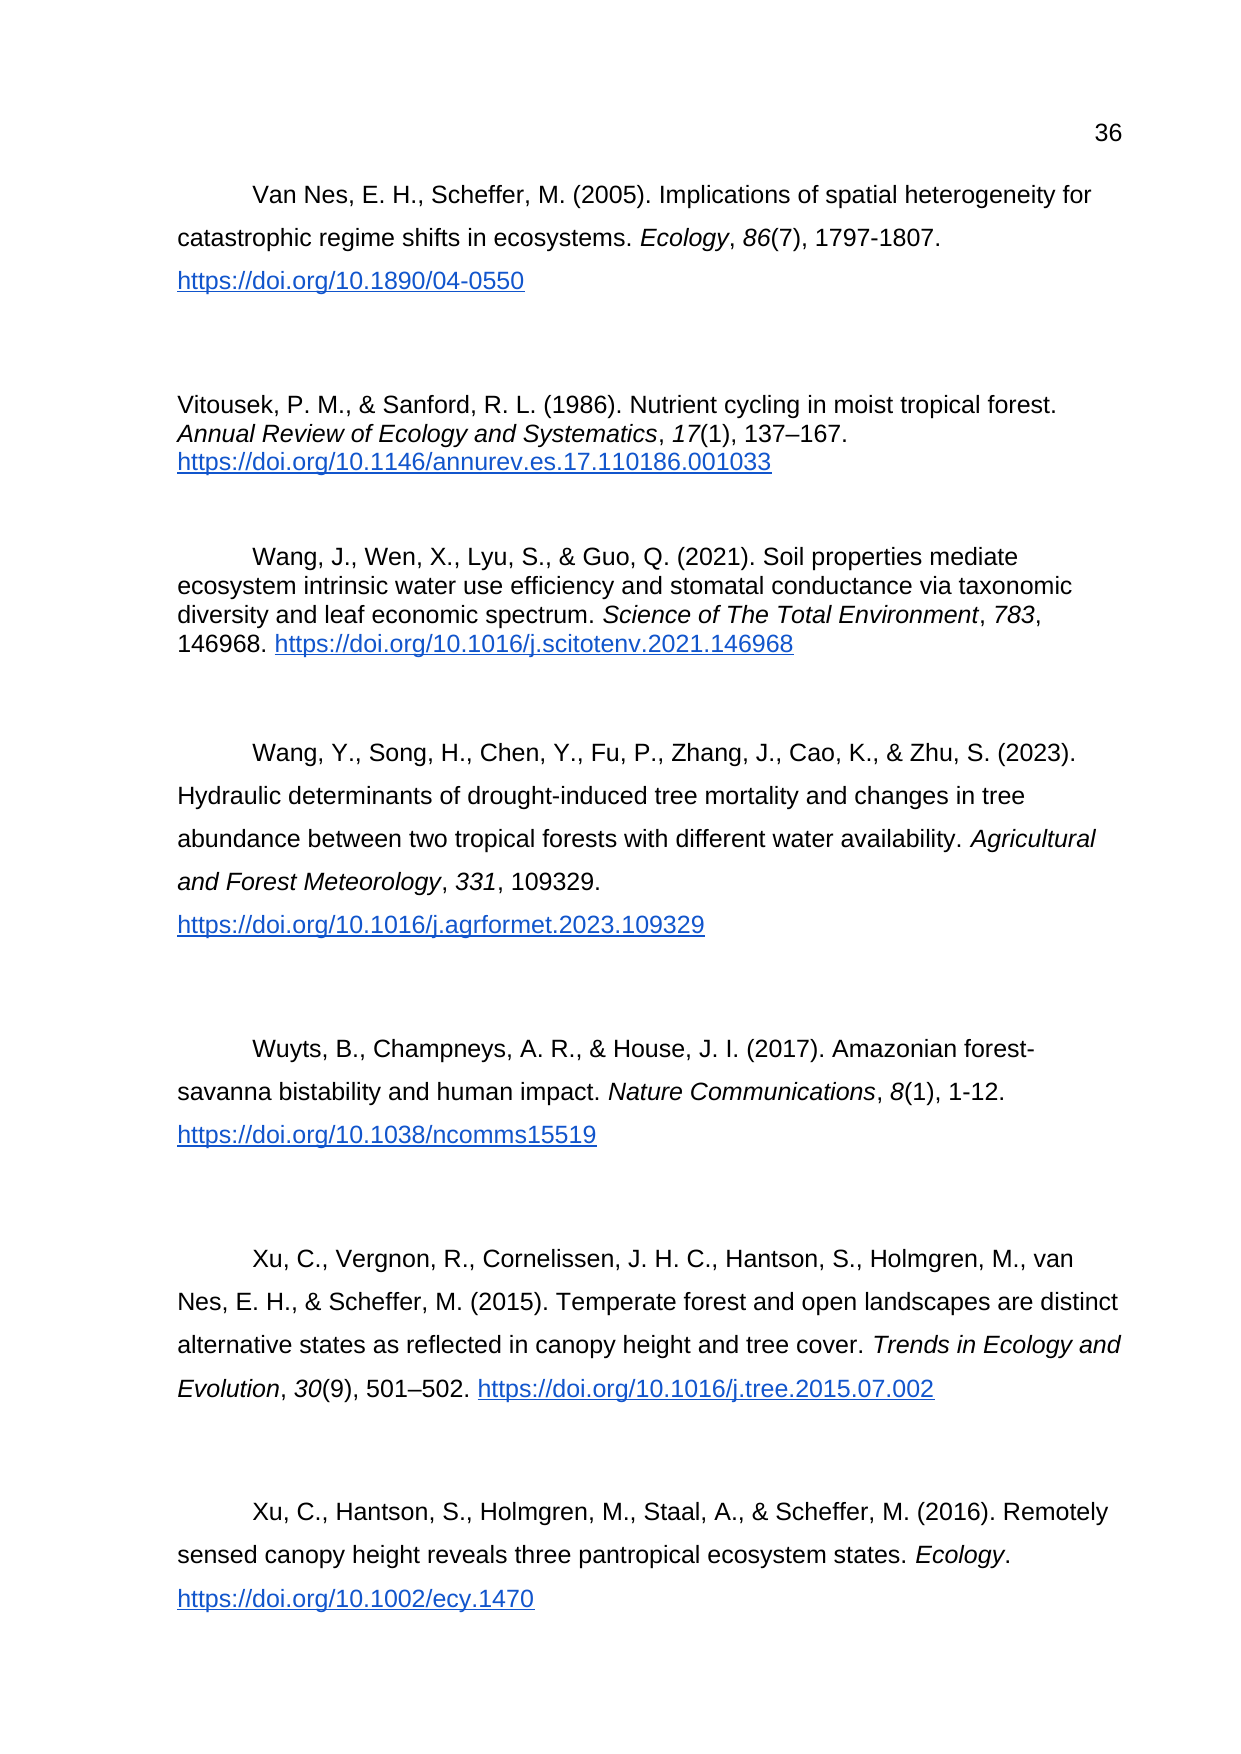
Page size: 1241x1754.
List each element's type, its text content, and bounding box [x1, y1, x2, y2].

text Van Nes, E. H., Scheffer, M. (2005). Implications of spatial heterogeneity for catastrophic regime shifts in ecosystems. Ecology, 86(7), 1797-1807. https://doi.org/10.1890/04-0550 [177, 180, 1122, 295]
text Wang, J., Wen, X., Lyu, S., & Guo, Q. (2021). Soil properties mediate ecosystem intrinsic water use efficiency and stomatal conductance via taxonomic diversity and leaf economic spectrum. Science of The Total Environment, 783, 146968. https://doi.org/10.1016/j.scitotenv.2021.146968 [177, 542, 1122, 657]
text Wang, Y., Song, H., Chen, Y., Fu, P., Zhang, J., Cao, K., & Zhu, S. (2023). Hydraulic determinants of drought-induced tree mortality and changes in tree abundance between two tropical forests with different water availability. Agricultural and Forest Meteorology, 331, 109329. https://doi.org/10.1016/j.agrformet.2023.109329 [177, 738, 1122, 939]
text Vitousek, P. M., & Sanford, R. L. (1986). Nutrient cycling in moist tropical forest. Annual Review of Ecology and Systematics, 17(1), 137–167. https://doi.org/10.1146/annurev.es.17.110186.001033 [177, 390, 1122, 476]
text Xu, C., Hantson, S., Holmgren, M., Staal, A., & Scheffer, M. (2016). Remotely sensed canopy height reveals three pantropical ecosystem states. Ecology. https://doi.org/10.1002/ecy.1470 [177, 1497, 1122, 1612]
text Wuyts, B., Champneys, A. R., & House, J. I. (2017). Amazonian forest-savanna bistability and human impact. Nature Communications, 8(1), 1-12. https://doi.org/10.1038/ncomms15519 [177, 1034, 1122, 1149]
text Xu, C., Vergnon, R., Cornelissen, J. H. C., Hantson, S., Holmgren, M., van Nes, E. H., & Scheffer, M. (2015). Temperate forest and open landscapes are distinct alternative states as reflected in canopy height and tree cover. Trends in Ecology and Evolution, 30(9), 501–502. https://doi.org/10.1016/j.tree.2015.07.002 [177, 1244, 1122, 1402]
